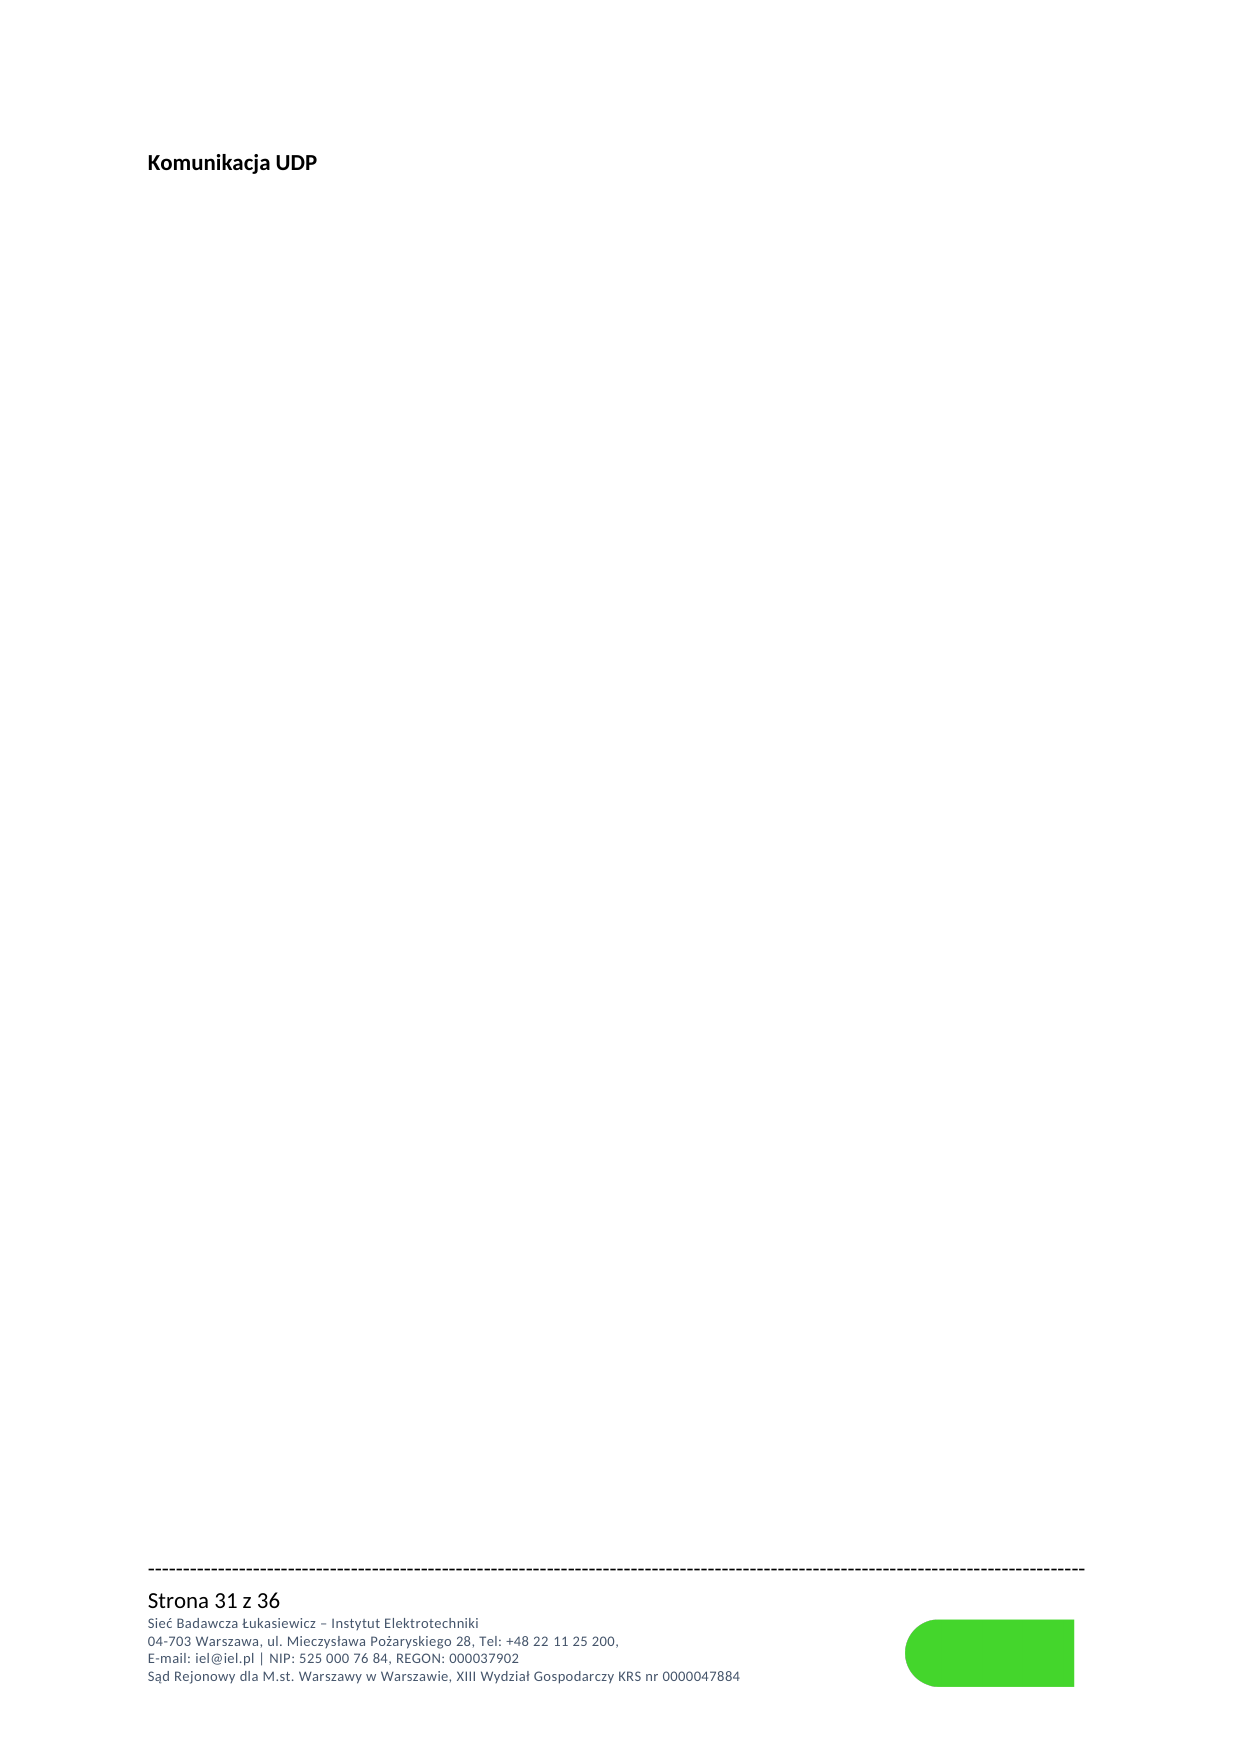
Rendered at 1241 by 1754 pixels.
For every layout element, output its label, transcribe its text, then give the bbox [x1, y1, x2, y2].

picture [901, 1615, 1104, 1754]
text Komunikacja UDP [148, 148, 1093, 176]
text -------------------------------------------------------------------------------------------------------------------------------------- [148, 1554, 1093, 1582]
